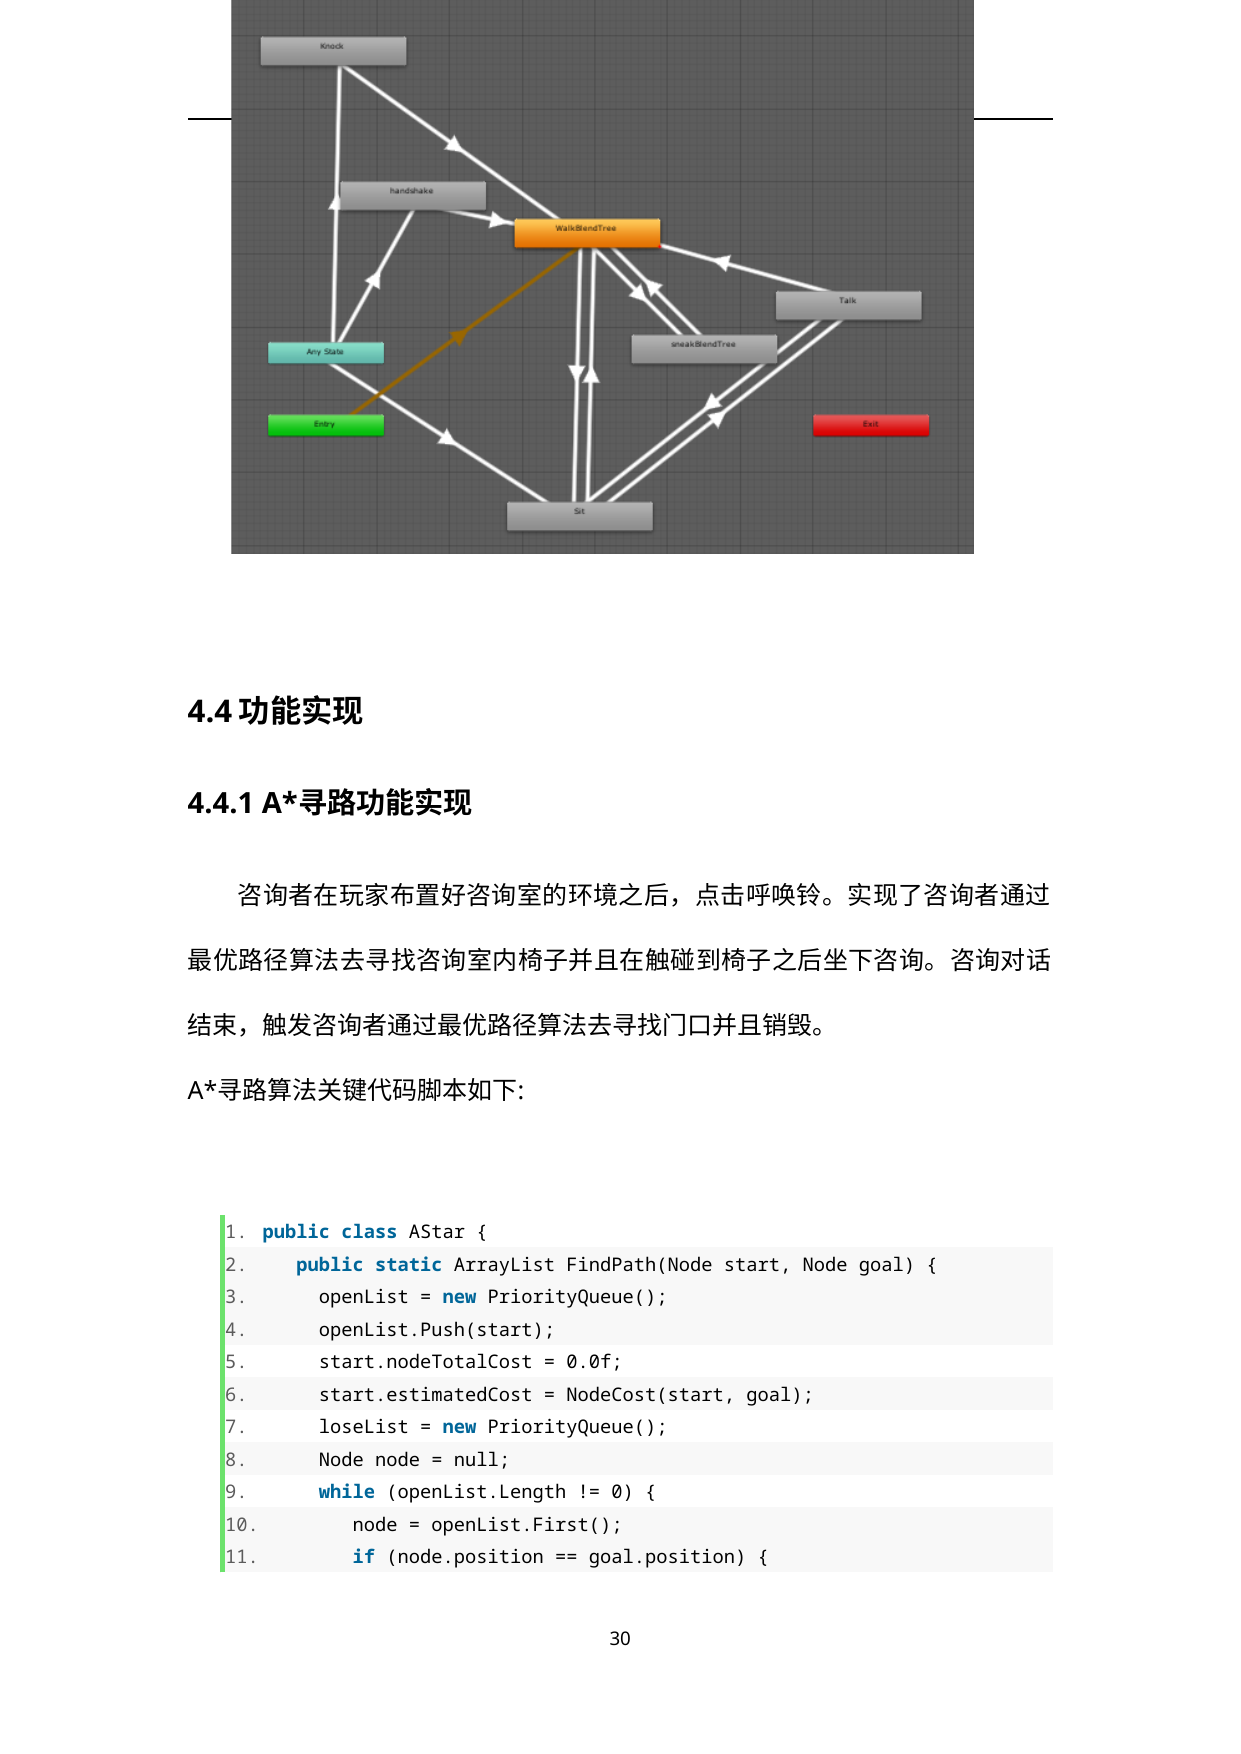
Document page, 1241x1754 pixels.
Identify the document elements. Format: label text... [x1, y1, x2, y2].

list loseList = new PriorityQueue(); [225, 1410, 1053, 1442]
list while (openList.Length != 0) { [225, 1475, 1053, 1507]
list public class AStar { [225, 1215, 1053, 1247]
picture [231, 0, 974, 554]
list start.nodeTotalCost = 0.0f; [225, 1345, 1053, 1377]
subtitle 4.4功能实现 [187, 677, 1053, 742]
subtitle 4.4.1 A*寻路功能实现 [187, 769, 1053, 834]
list openList.Push(start); [225, 1312, 1053, 1345]
list public static ArrayList FindPath(Node start, Node goal) { [225, 1247, 1053, 1280]
list Node node = null; [225, 1442, 1053, 1475]
list openList = new PriorityQueue(); [225, 1280, 1053, 1312]
list node = openList.First(); [225, 1507, 1053, 1540]
list if (node.position == goal.position) { [225, 1540, 1053, 1572]
text 咨询者在玩家布置好咨询室的环境之后，点击呼唤铃。实现了咨询者通过最优路径算法去寻找咨询室内椅子并且在触碰到椅子之后坐下咨询。咨询对话结束，触发咨询者通过最优路径算法去寻找门口并且销毁。 [187, 861, 1053, 1056]
list start.estimatedCost = NodeCost(start, goal); [225, 1377, 1053, 1410]
text A*寻路算法关键代码脚本如下: [187, 1056, 1053, 1121]
